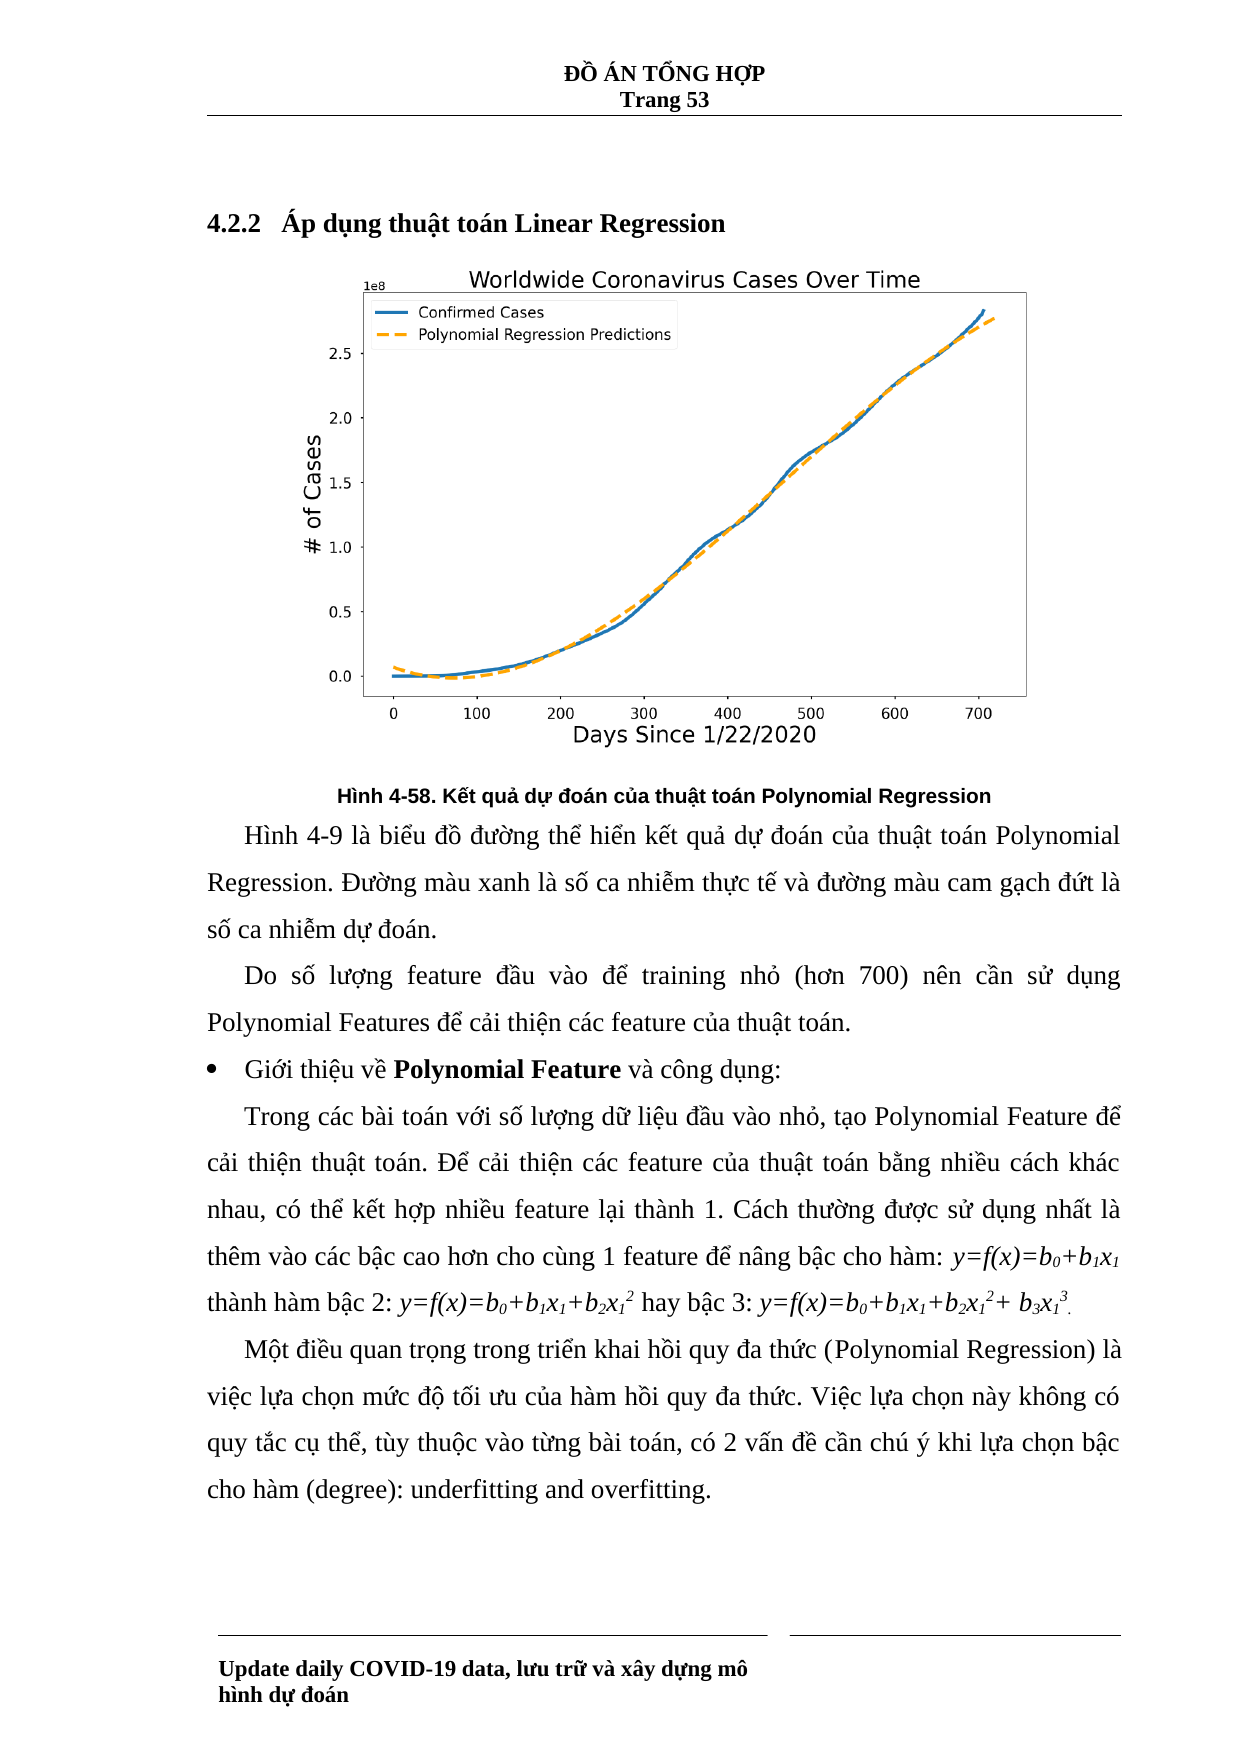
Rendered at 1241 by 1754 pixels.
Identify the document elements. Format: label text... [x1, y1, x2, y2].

picture [298, 266, 1031, 752]
text Một điều quan trọng trong triển khai hồi quy đa thức (Polynomial Regression) là việc lựa chọn mức độ tối ưu của hàm hồi quy đa thức. Việc lựa chọn này không có quy tắc cụ thể, tùy thuộc vào từng bài toán, có 2 vấn đề cần chú ý khi lựa chọn bậc cho hàm (degree): underfitting and overfitting. [207, 1333, 1122, 1504]
text Trong các bài toán với số lượng dữ liệu đầu vào nhỏ, tạo Polynomial Feature để cải thiện thuật toán. Để cải thiện các feature của thuật toán bằng nhiều cách khác nhau, có thể kết hợp nhiều feature lại thành 1. Cách thường được sử dụng nhất là thêm vào các bậc cao hơn cho cùng 1 feature để nâng bậc cho hàm: y=f(x)=b0+b1x1 thành hàm bậc 2: y=f(x)=b0+b1x1+b2x12 hay bậc 3: y=f(x)=b0+b1x1+b2x12+ b3x13. [207, 1100, 1122, 1317]
subtitle Áp dụng thuật toán Linear Regression [207, 207, 1122, 238]
text Hình 4-9 là biểu đồ đường thể hiển kết quả dự đoán của thuật toán Polynomial Regression. Đường màu xanh là số ca nhiễm thực tế và đường màu cam gạch đứt là số ca nhiễm dự đoán. [207, 819, 1122, 944]
text Do số lượng feature đầu vào để training nhỏ (hơn 700) nên cần sử dụng Polynomial Features để cải thiện các feature của thuật toán. [207, 959, 1122, 1037]
list Giới thiệu về Polynomial Feature và công dụng: [207, 1053, 1122, 1084]
